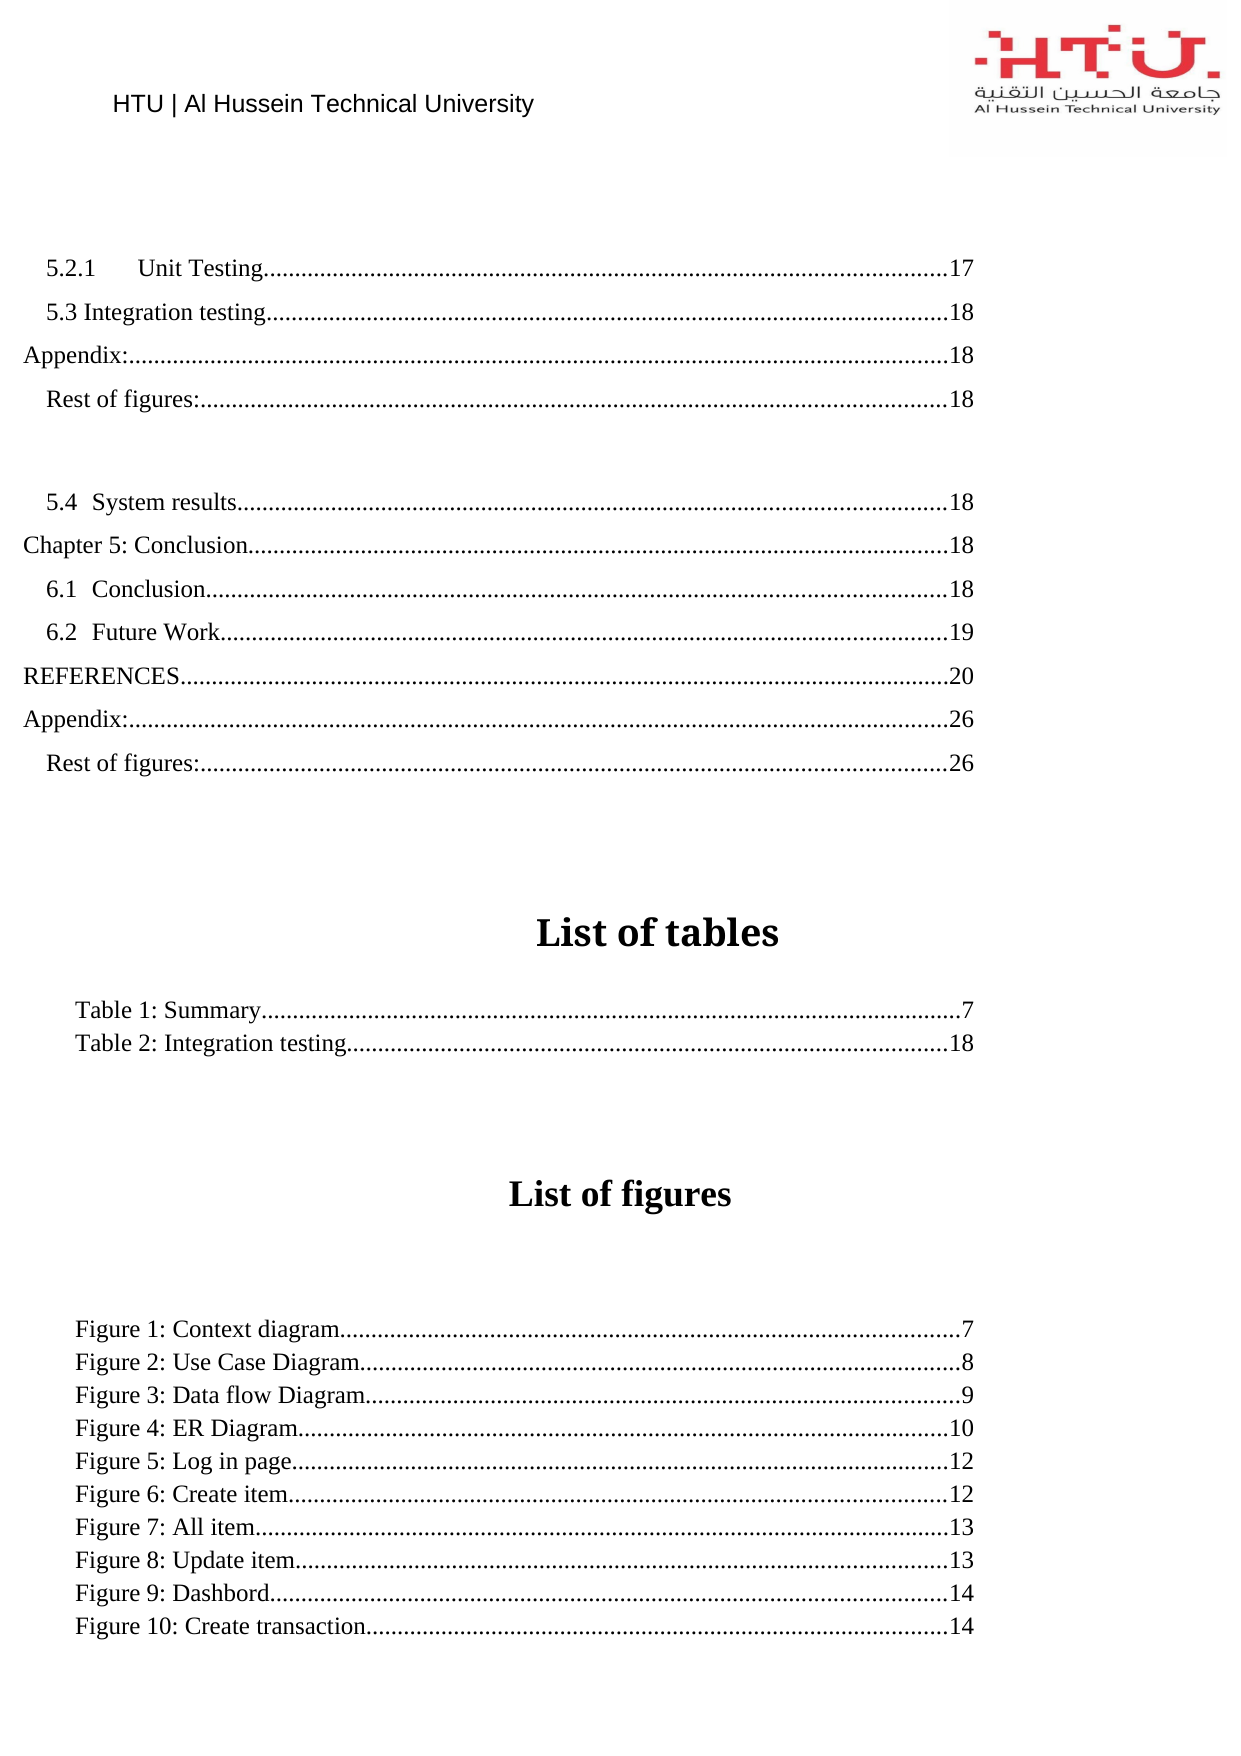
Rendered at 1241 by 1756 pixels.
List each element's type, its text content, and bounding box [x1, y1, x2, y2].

text Table 2: Integration testing 18 [75, 1028, 1240, 1057]
text Figure 10: Create transaction 14 [75, 1611, 1240, 1639]
text Figure 3: Data flow Diagram 9 [75, 1380, 1240, 1408]
text List of figures [0, 1171, 1240, 1214]
text Figure 5: Log in page 12 [75, 1446, 1240, 1474]
text Figure 7: All item 13 [75, 1512, 1240, 1541]
text Figure 1: Context diagram 7 [75, 1314, 1240, 1342]
text Table 1: Summary 7 [75, 995, 1240, 1024]
picture [948, 0, 1228, 157]
text Figure 8: Update item 13 [75, 1545, 1240, 1573]
text List of tables [75, 906, 1240, 957]
text Figure 9: Dashbord 14 [75, 1578, 1240, 1607]
text Figure 4: ER Diagram 10 [75, 1413, 1240, 1441]
text Figure 6: Create item 12 [75, 1479, 1240, 1507]
text Figure 2: Use Case Diagram 8 [75, 1347, 1240, 1375]
